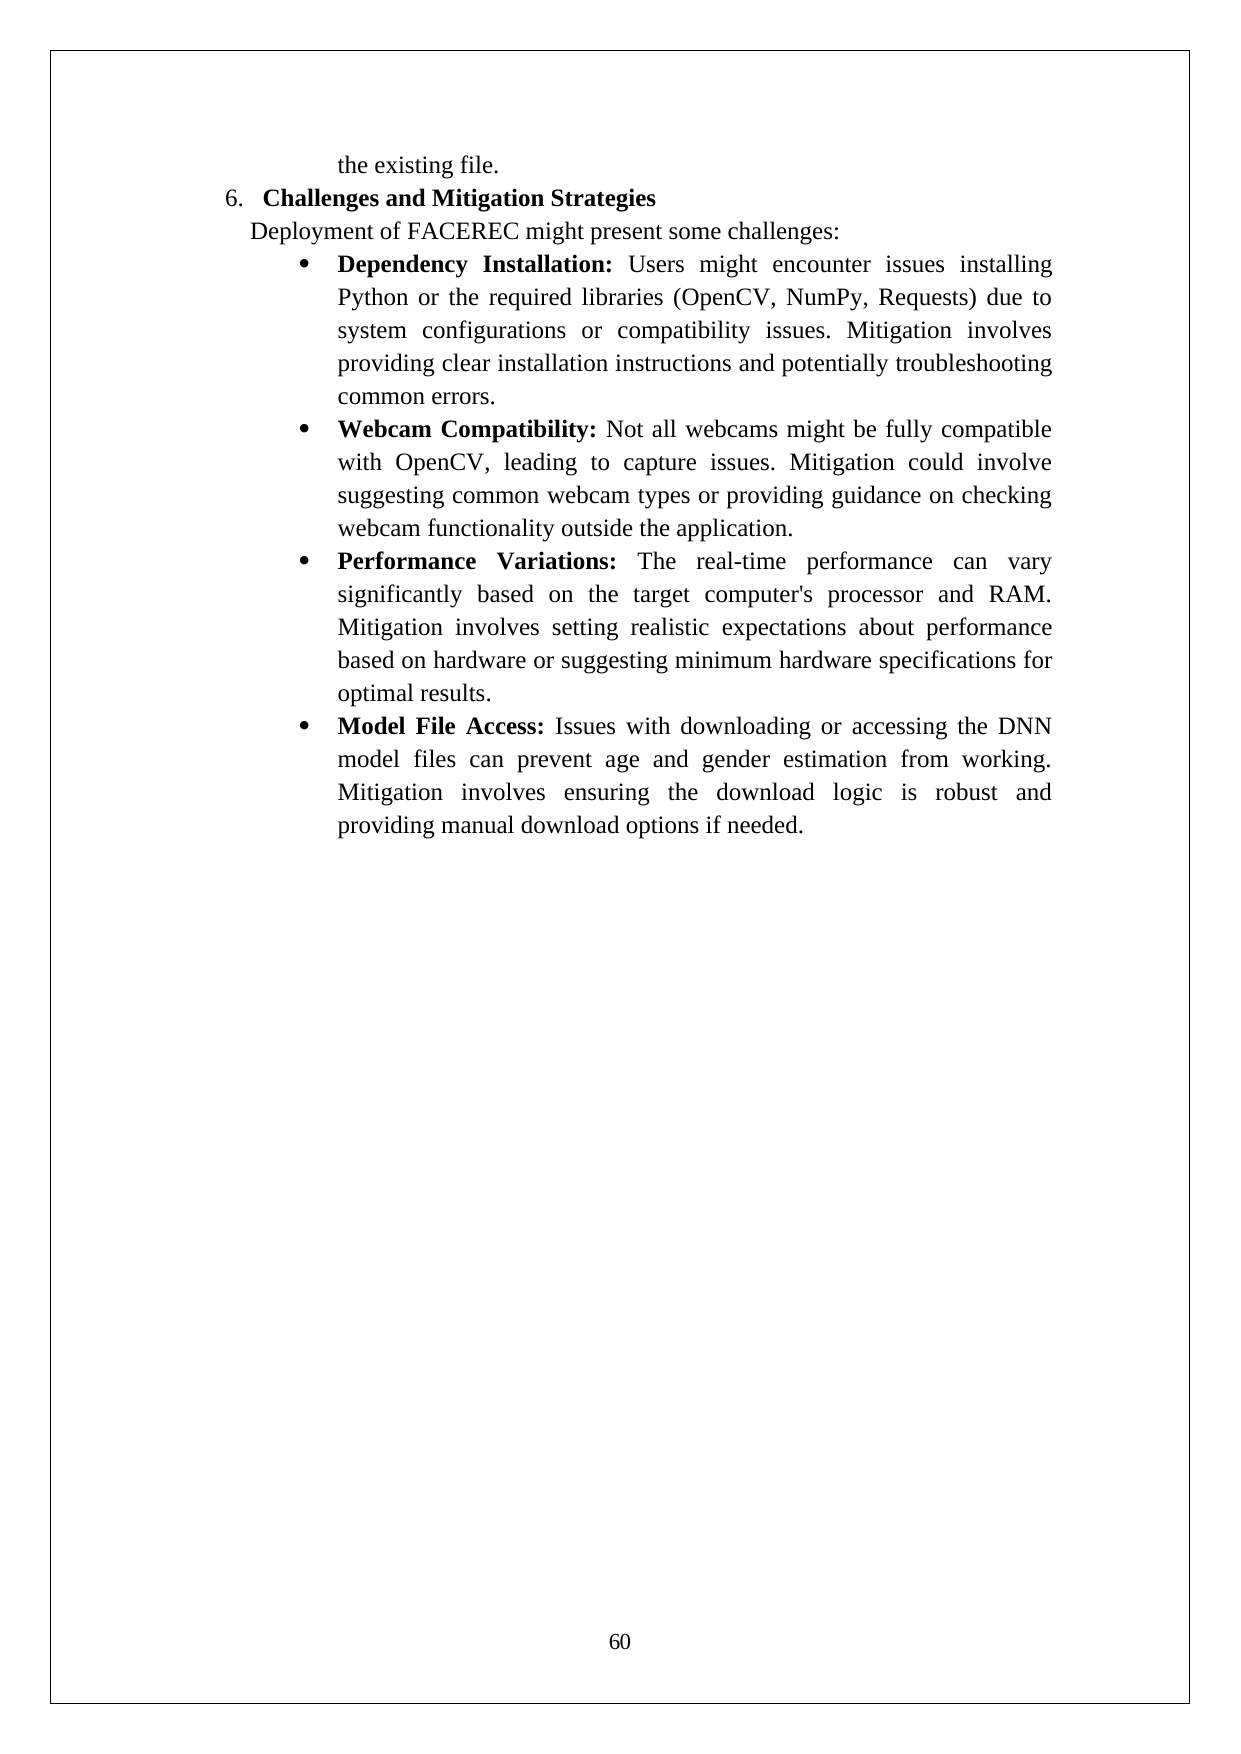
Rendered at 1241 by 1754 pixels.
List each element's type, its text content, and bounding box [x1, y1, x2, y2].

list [300, 150, 1053, 179]
list Webcam Compatibility: Not all webcams might be fully compatible with OpenCV, leading to capture issues. Mitigation could involve suggesting common webcam types or providing guidance on checking webcam functionality outside the application. [300, 414, 1053, 542]
list Dependency Installation: Users might encounter issues installing Python or the required libraries (OpenCV, NumPy, Requests) due to system configurations or compatibility issues. Mitigation involves providing clear installation instructions and potentially troubleshooting common errors. [300, 249, 1053, 410]
list Deployment of FACEREC might present some challenges: [250, 216, 1053, 245]
list Model File Access: Issues with downloading or accessing the DNN model files can prevent age and gender estimation from working. Mitigation involves ensuring the download logic is robust and providing manual download options if needed. [300, 711, 1053, 839]
list Performance Variations: The real-time performance can vary significantly based on the target computer's processor and RAM. Mitigation involves setting realistic expectations about performance based on hardware or suggesting minimum hardware specifications for optimal results. [300, 546, 1053, 707]
list Challenges and Mitigation Strategies [225, 183, 1053, 212]
